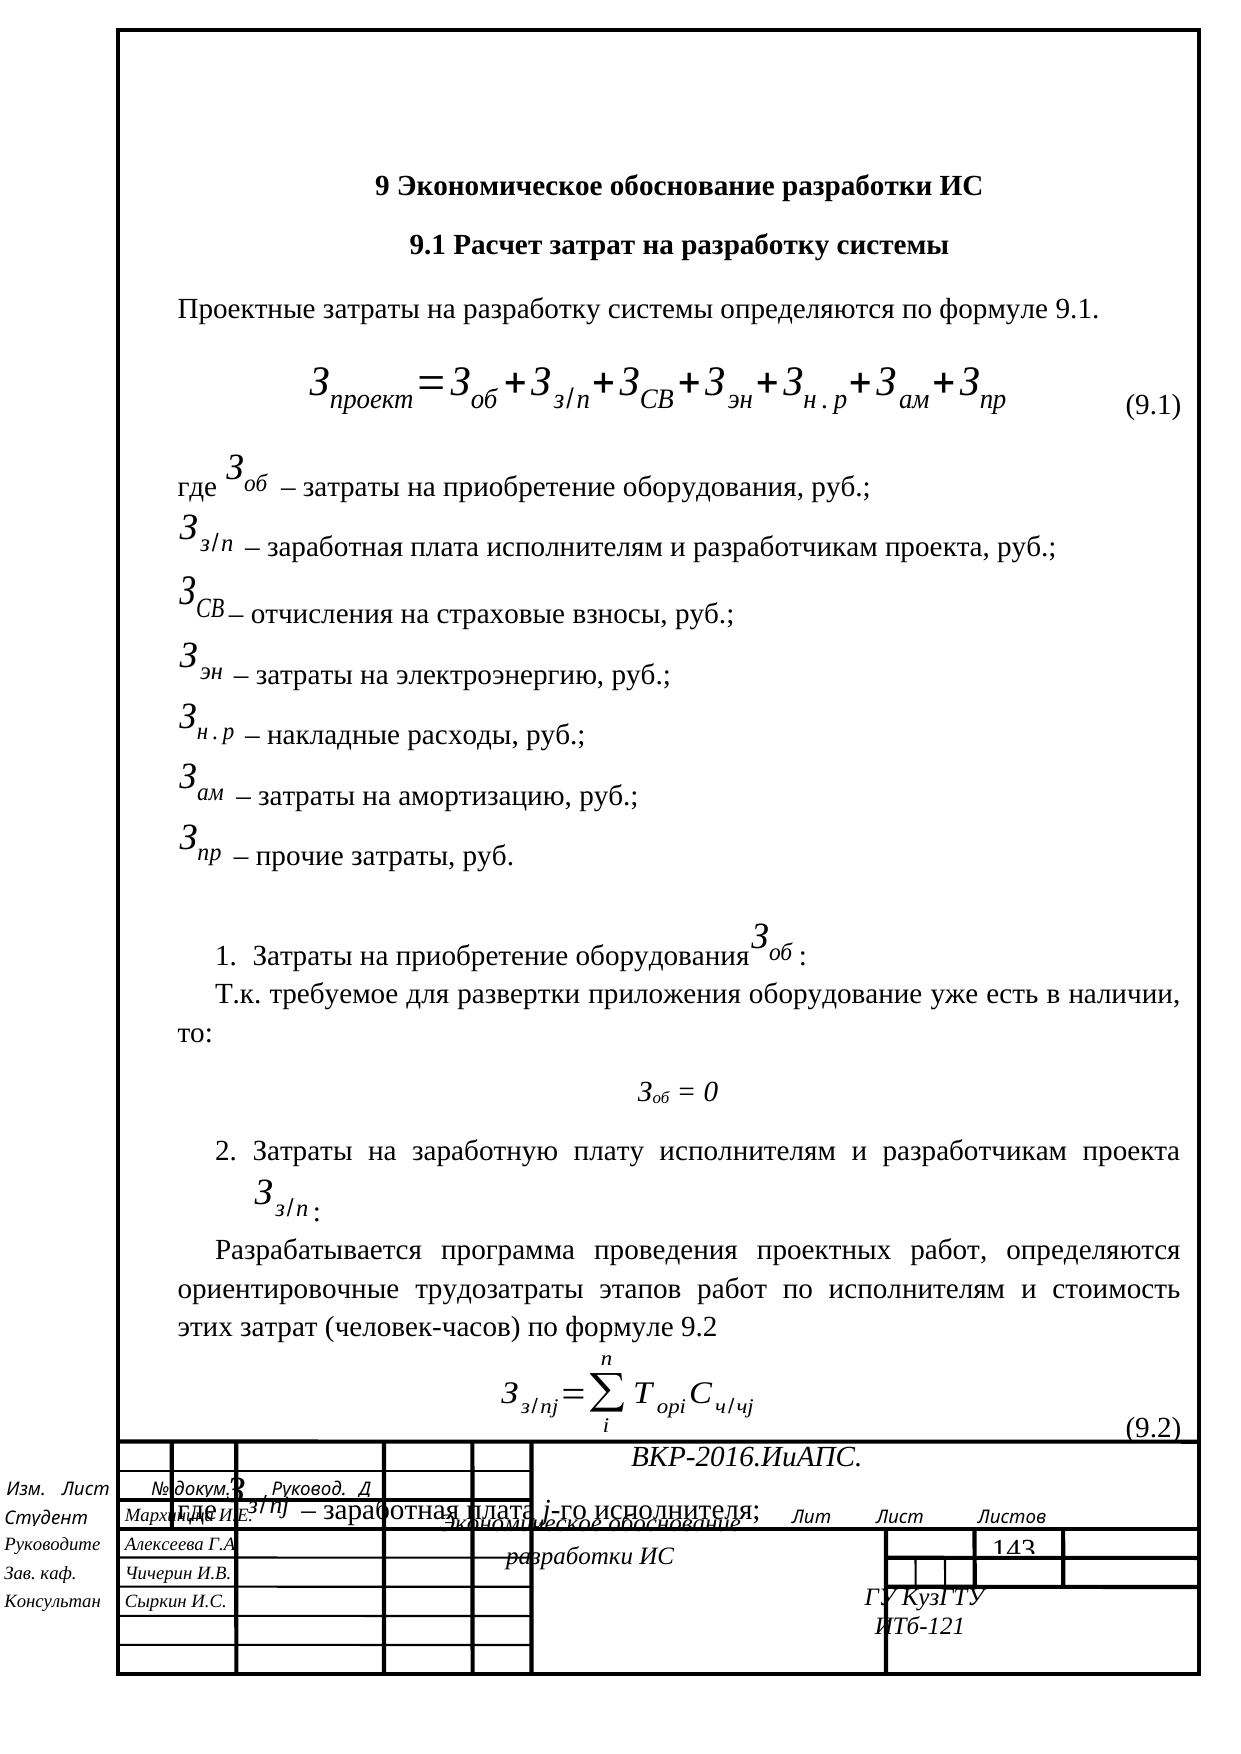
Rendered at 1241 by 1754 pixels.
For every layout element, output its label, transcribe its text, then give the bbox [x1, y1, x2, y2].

text – отчисления на страховые взносы, руб.; [177, 568, 1181, 630]
subtitle Расчет затрат на разработку системы [177, 227, 1181, 261]
text – затраты на амортизацию, руб.; [177, 756, 1181, 812]
text Проектные затраты на разработку системы определяются по формуле 9.1. [177, 291, 1181, 324]
text – затраты на электроэнергию, руб.; [177, 635, 1181, 691]
list Затраты на приобретение оборудования: [215, 916, 1181, 971]
text Т.к. требуемое для развертки приложения оборудование уже есть в наличии, то: [177, 976, 1181, 1048]
text – заработная плата исполнителям и разработчикам проекта, руб.; [177, 507, 1181, 563]
text Разрабатывается программа проведения проектных работ, определяются ориентировочные трудозатраты этапов работ по исполнителям и стоимость этих затрат (человек-часов) по формуле 9.2 [177, 1232, 1181, 1343]
text Зоб = 0 [177, 1074, 1181, 1108]
subtitle Экономическое обоснование разработки ИС [177, 168, 1181, 202]
list Затраты на заработную плату исполнителям и разработчикам проекта: [215, 1133, 1181, 1227]
text (9.2) [215, 1348, 1181, 1444]
text где – заработная плата j-го исполнителя; [177, 1470, 1181, 1525]
text (9.1) [177, 359, 1181, 421]
text – накладные расходы, руб.; [177, 696, 1181, 751]
text где – затраты на приобретение оборудования, руб.; [177, 447, 1181, 502]
text – прочие затраты, руб. [177, 817, 1181, 872]
